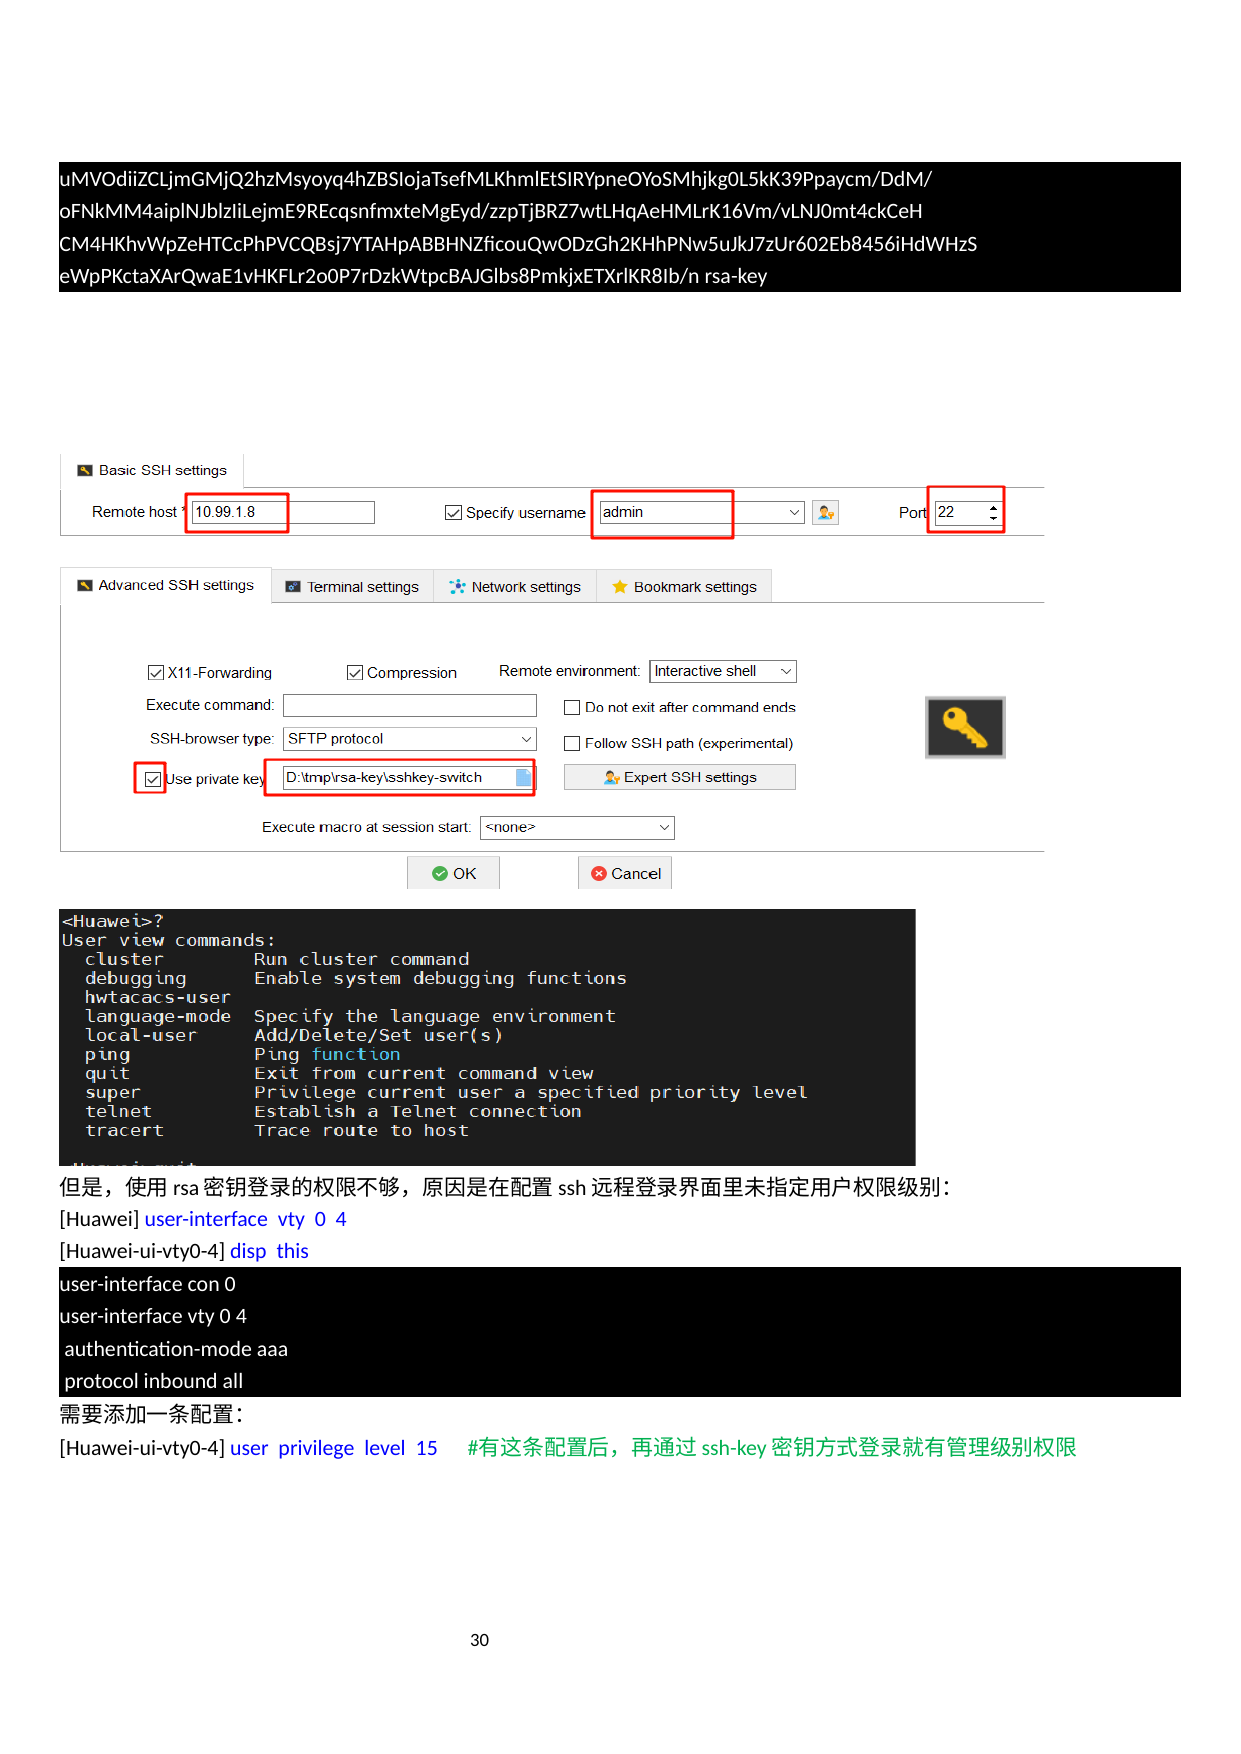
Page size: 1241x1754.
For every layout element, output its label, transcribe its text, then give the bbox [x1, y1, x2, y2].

text user-interface con 0 [59, 1267, 1181, 1299]
text uMVOdiiZCLjmGMjQ2hzMsyoyq4hZBSIojaTsefMLKhmlEtSIRYpneOYoSMhjkg0L5kK39Ppaycm/DdM/ [59, 162, 1181, 194]
text [Huawei] user-interface vty 0 4 [59, 1202, 1181, 1234]
text oFNkMM4aiplNJblzIiLejmE9REcqsnfmxteMgEyd/zzpTjBRZ7wtLHqAeHMLrK16Vm/vLNJ0mt4ckCeH [59, 194, 1181, 227]
picture [59, 909, 916, 1166]
text 需要添加一条配置： [59, 1397, 1181, 1429]
text protocol inbound all [59, 1364, 1181, 1397]
text [Huawei-ui-vty0-4] user privilege level 15 #有这条配置后，再通过ssh-key密钥方式登录就有管理级别权限 [59, 1429, 1181, 1462]
text [Huawei-ui-vty0-4] disp this [59, 1234, 1181, 1267]
text 但是，使用rsa密钥登录的权限不够，原因是在配置ssh远程登录界面里未指定用户权限级别： [59, 1169, 1181, 1202]
text authentication-mode aaa [59, 1332, 1181, 1364]
picture [59, 454, 1045, 889]
text CM4HKhvWpZeHTCcPhPVCQBsj7YTAHpABBHNZficouQwODzGh2KHhPNw5uJkJ7zUr602Eb8456iHdWHzS [59, 227, 1181, 259]
text eWpPKctaXArQwaE1vHKFLr2o0P7rDzkWtpcBAJGlbs8PmkjxETXrlKR8Ib/n rsa-key [59, 259, 1181, 292]
text user-interface vty 0 4 [59, 1299, 1181, 1332]
